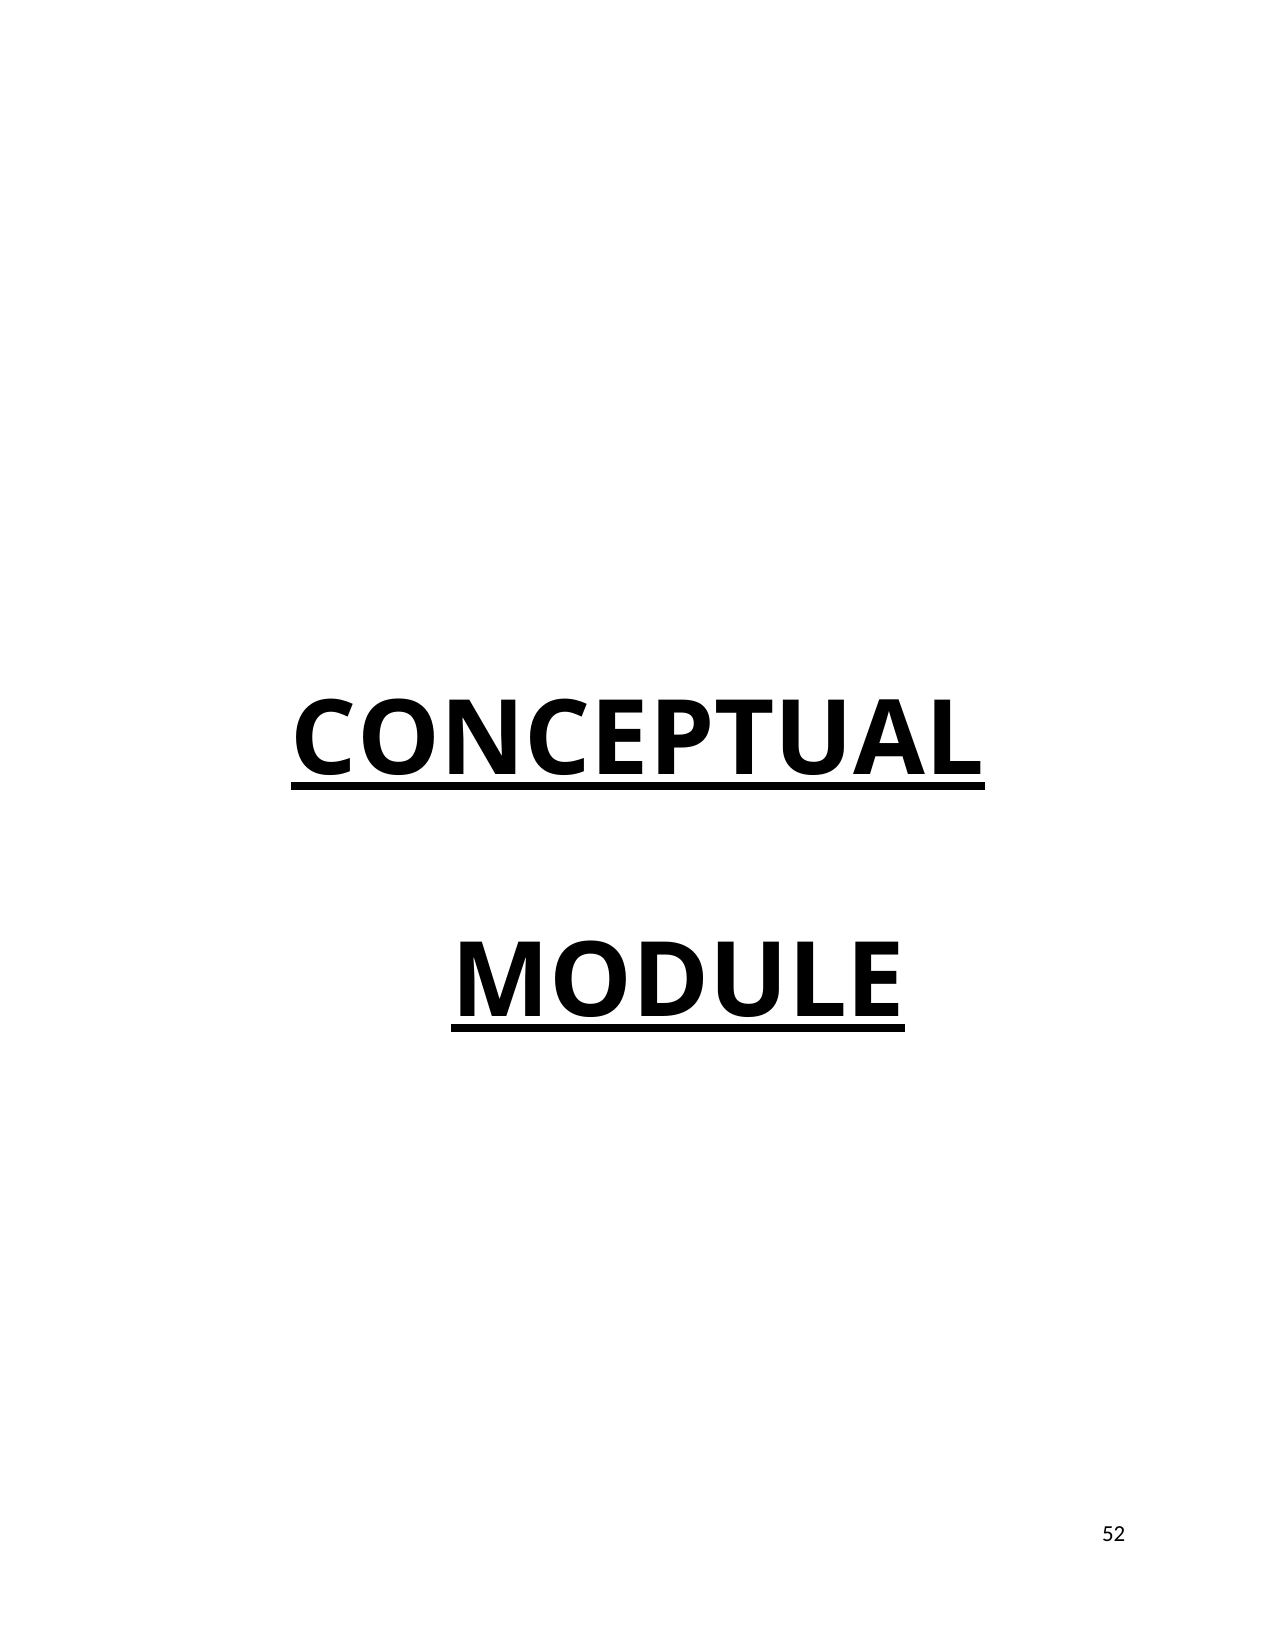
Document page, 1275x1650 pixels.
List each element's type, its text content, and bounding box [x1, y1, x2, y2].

text CONCEPTUAL [150, 663, 1125, 805]
text MODULE [231, 905, 1125, 1047]
